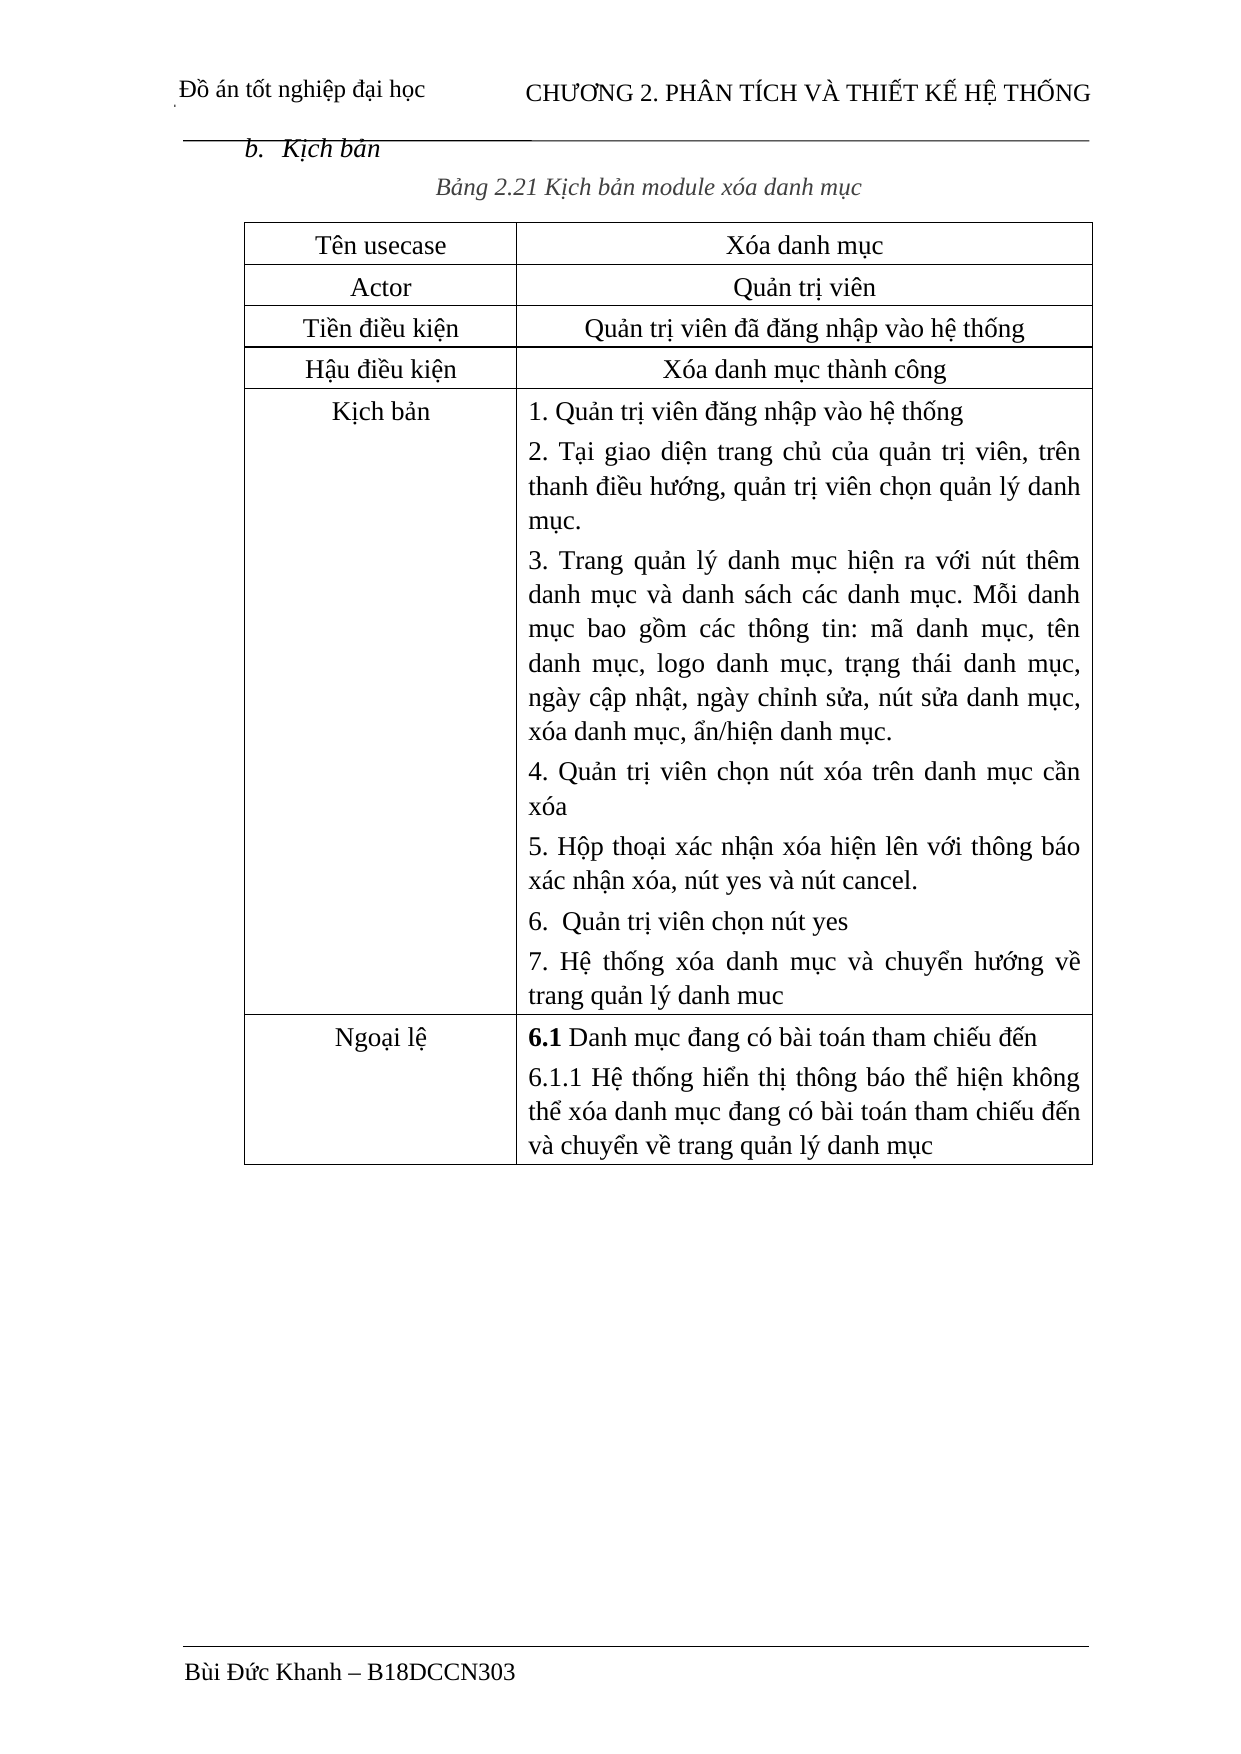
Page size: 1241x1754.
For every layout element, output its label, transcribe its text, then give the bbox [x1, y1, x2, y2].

table_cell 1. Quản trị viên đăng nhập vào hệ thống 2. Tại giao diện trang chủ của quản trị viên, trên thanh điều hướng, quản trị viên chọn quản lý danh mục. 3. Trang quản lý danh mục hiện ra với nút thêm danh mục và danh sách các danh mục. Mỗi danh mục bao gồm các thông tin: mã danh mục, tên danh mục, logo danh mục, trạng thái danh mục, ngày cập nhật, ngày chỉnh sửa, nút sửa danh mục, xóa danh mục, ẩn/hiện danh mục. 4. Quản trị viên chọn nút xóa trên danh mục cần xóa 5. Hộp thoại xác nhận xóa hiện lên với thông báo xác nhận xóa, nút yes và nút cancel. 6. Quản trị viên chọn nút yes 7. Hệ thống xóa danh mục và chuyển hướng về trang quản lý danh muc [517, 389, 1092, 1013]
subtitle Kịch bản [244, 132, 1092, 163]
table_cell Xóa danh mục thành công [517, 348, 1092, 388]
table_cell Actor [245, 265, 516, 305]
table_header Xóa danh mục [517, 223, 1092, 263]
table_header Tên usecase [245, 223, 516, 263]
text Bảng . Kịch bản module xóa danh mục [207, 172, 1092, 201]
table_cell 6.1 Danh mục đang có bài toán tham chiếu đến 6.1.1 Hệ thống hiển thị thông báo thể hiện không thể xóa danh mục đang có bài toán tham chiếu đến và chuyển về trang quản lý danh mục [517, 1015, 1092, 1164]
table_cell Quản trị viên [517, 265, 1092, 305]
table_cell Hậu điều kiện [245, 348, 516, 388]
table_cell Tiền điều kiện [245, 306, 516, 346]
table_cell Ngoại lệ [245, 1015, 516, 1164]
table_cell Kịch bản [245, 389, 516, 1013]
table_cell Quản trị viên đã đăng nhập vào hệ thống [517, 306, 1092, 346]
